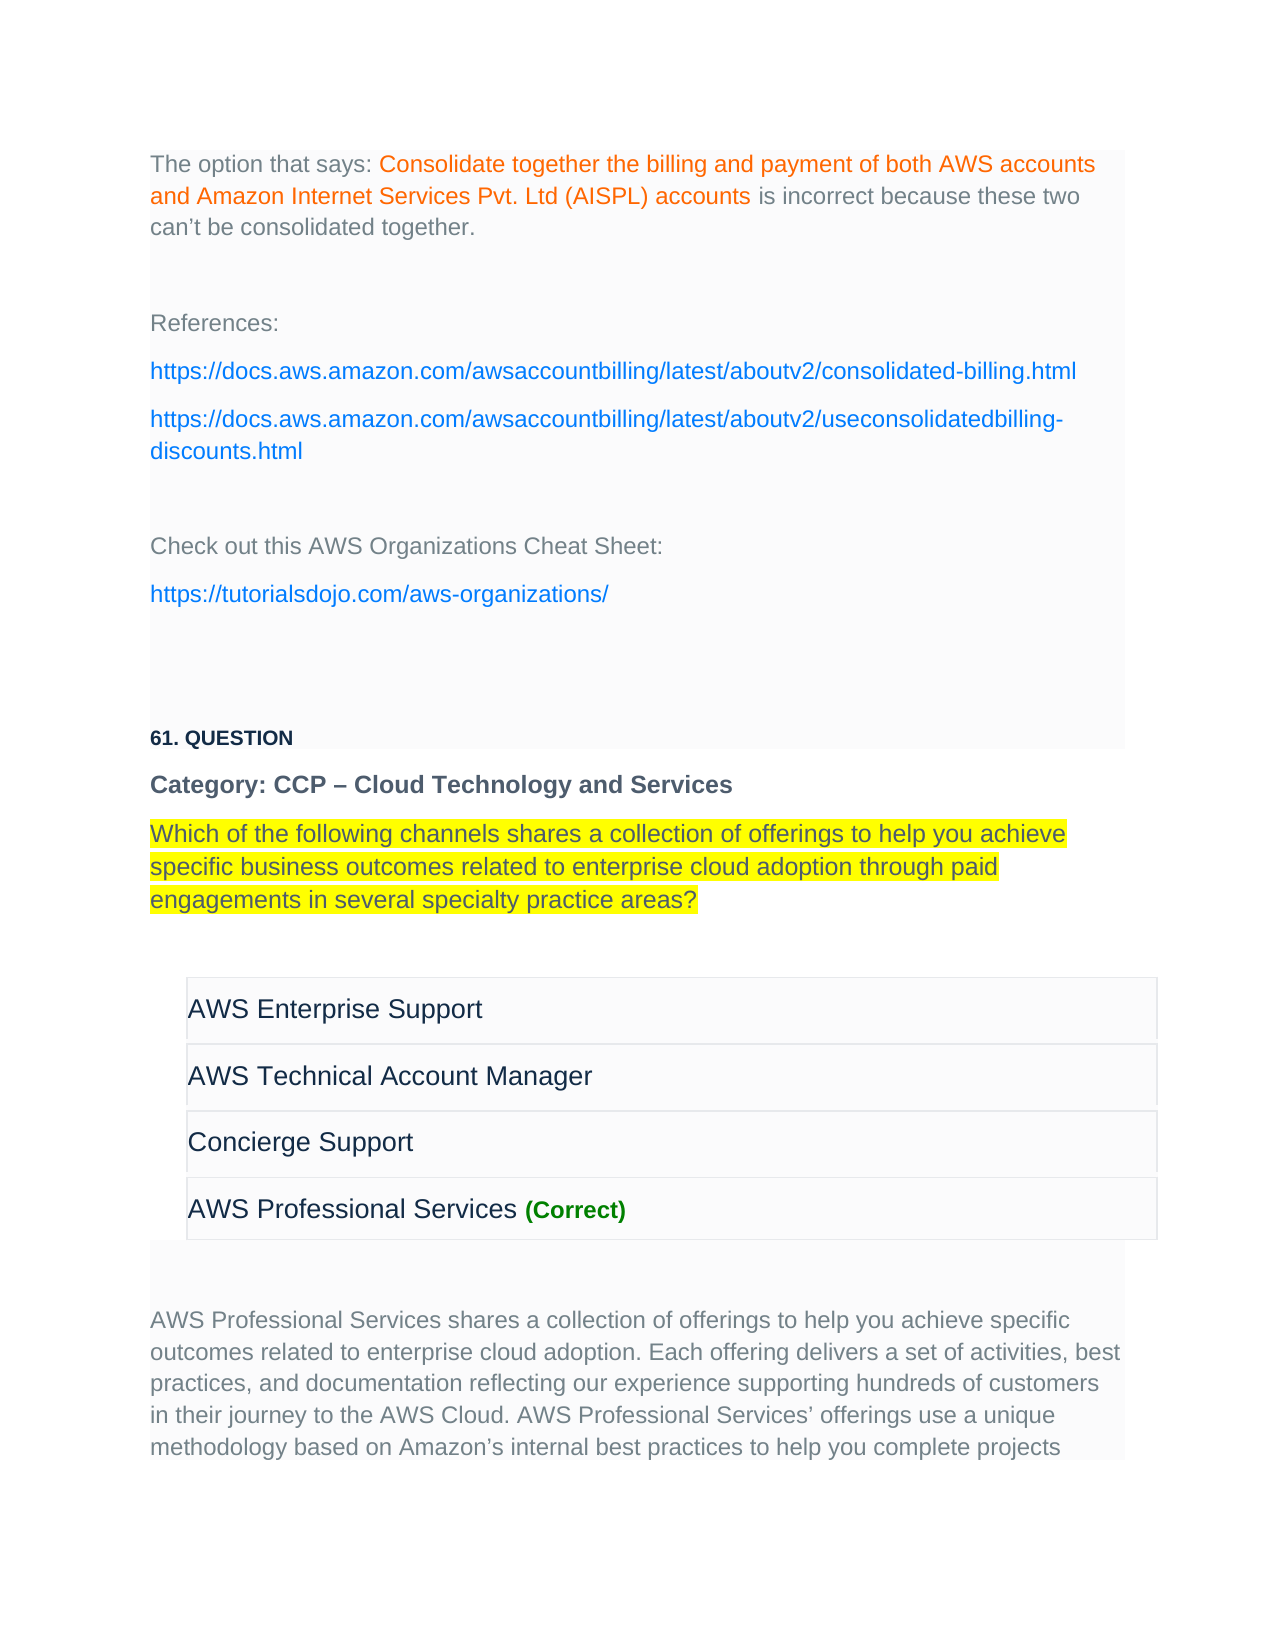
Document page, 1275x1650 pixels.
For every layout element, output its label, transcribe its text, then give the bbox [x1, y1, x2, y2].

text The option that says: Consolidate together the billing and payment of both AWS accounts and Amazon Internet Services Pvt. Ltd (AISPL) accounts is incorrect because these two can’t be consolidated together. [150, 150, 1125, 241]
text https://docs.aws.amazon.com/awsaccountbilling/latest/aboutv2/useconsolidatedbilling-discounts.html [150, 405, 1125, 464]
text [150, 1306, 1125, 1460]
text References: [150, 308, 1125, 336]
list Concierge Support [188, 1112, 1156, 1172]
text Category: CCP – Cloud Technology and Services [150, 769, 1125, 798]
text https://tutorialsdojo.com/aws-organizations/ [150, 580, 1125, 608]
text Check out this AWS Organizations Cheat Sheet: [150, 532, 1125, 560]
list AWS Technical Account Manager [188, 1045, 1156, 1105]
text https://docs.aws.amazon.com/awsaccountbilling/latest/aboutv2/consolidated-billing.html [150, 357, 1125, 384]
list AWS Professional Services (Correct) [188, 1178, 1156, 1239]
text 61. QUESTION [150, 725, 1125, 749]
list AWS Enterprise Support [188, 978, 1156, 1039]
text Which of the following channels shares a collection of offerings to help you achieve specific business outcomes related to enterprise cloud adoption through paid engagements in several specialty practice areas? [150, 819, 1125, 914]
